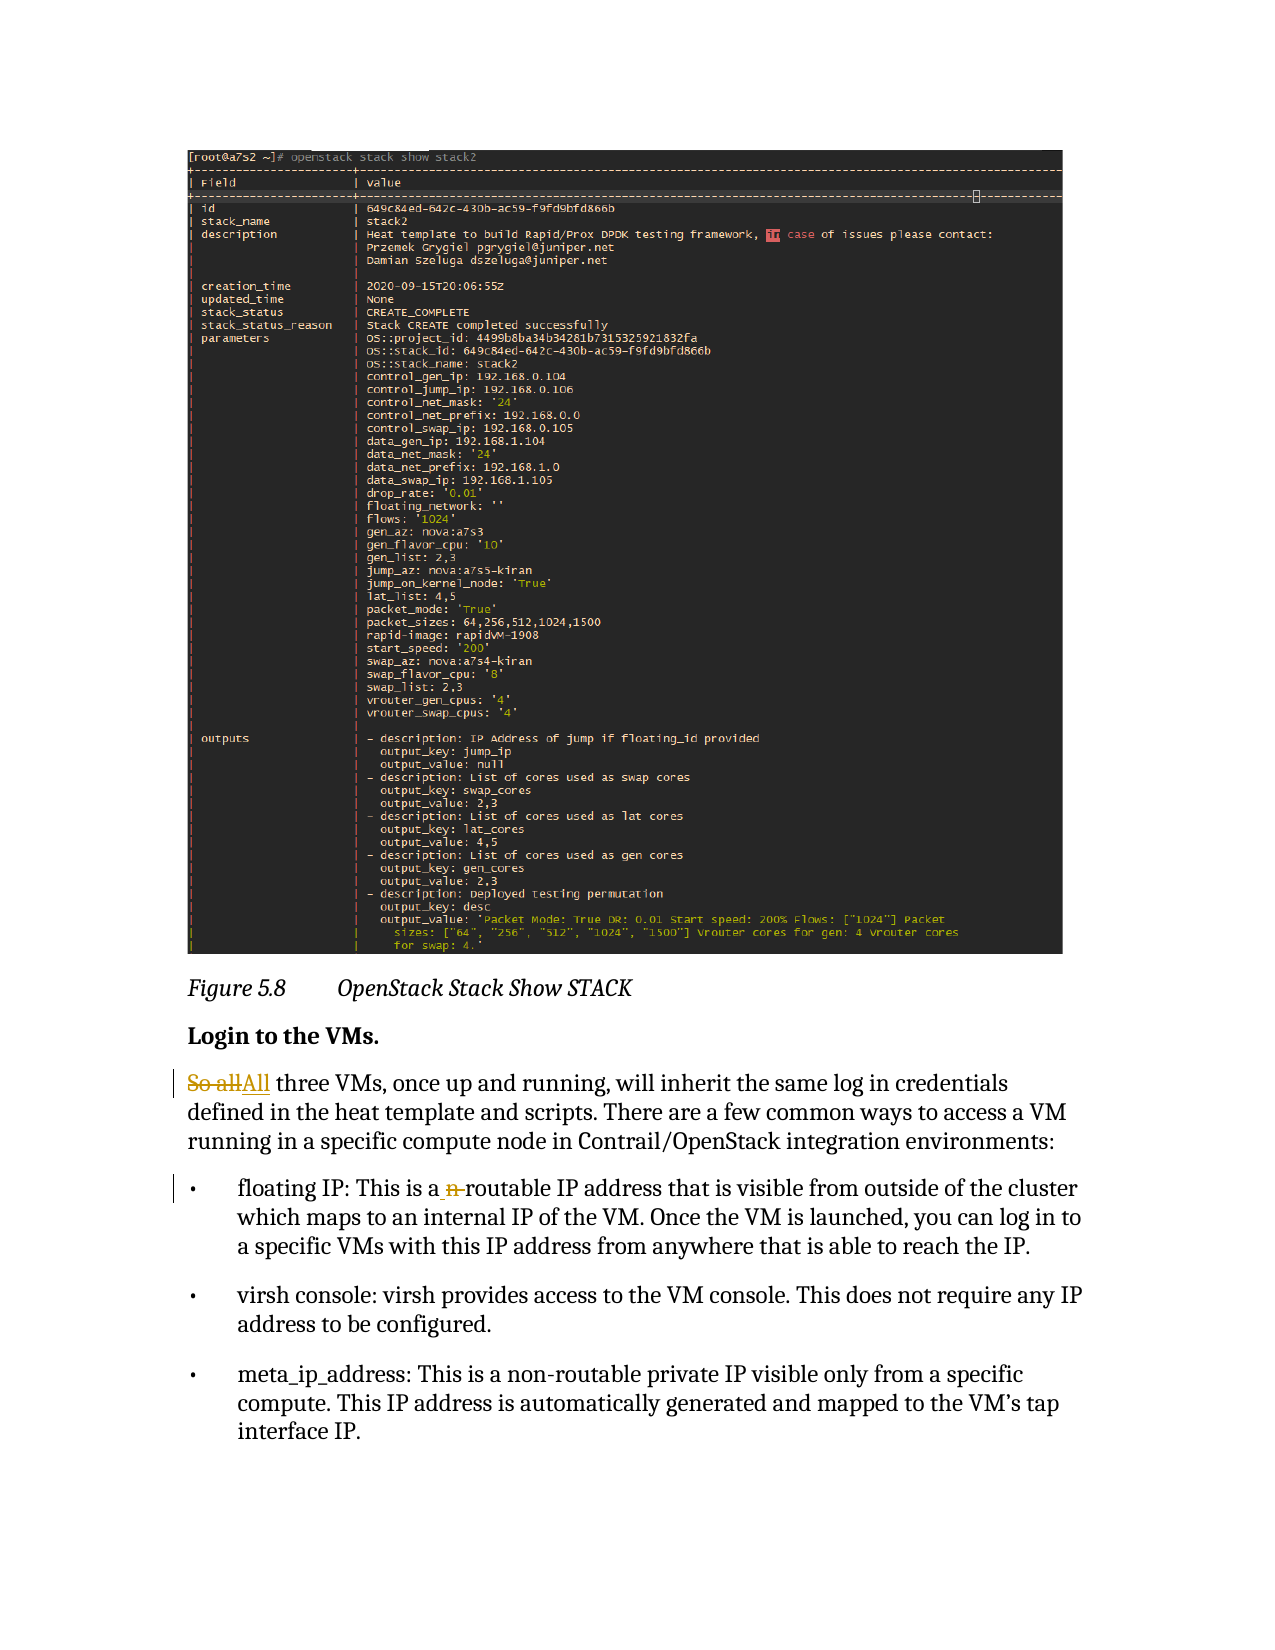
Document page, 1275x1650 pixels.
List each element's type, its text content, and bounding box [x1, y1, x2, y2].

list virsh console: virsh provides access to the VM console. This does not require any IP address to be configured. [187, 1281, 1087, 1339]
list floating IP: This is aroutable IP address that is visible from outside of the cluster which maps to an internal IP of the VM. Once the VM is launched, you can log in to a specific VMs with this IP address from anywhere that is able to reach the IP. [187, 1174, 1087, 1261]
text Figure 5.8 OpenStack Stack Show STACK [187, 974, 1087, 1003]
text Login to the VMs. [187, 1022, 1087, 1051]
picture [187, 150, 1063, 954]
list meta_ip_address: This is a non-routable private IP visible only from a specific compute. This IP address is automatically generated and mapped to the VM’s tap interface IP. [187, 1360, 1087, 1446]
text three VMs, once up and running, will inherit the same log in credentials defined in the heat template and scripts. There are a few common ways to access a VM running in a specific compute node in Contrail/OpenStack integration environments: [187, 1069, 1087, 1156]
